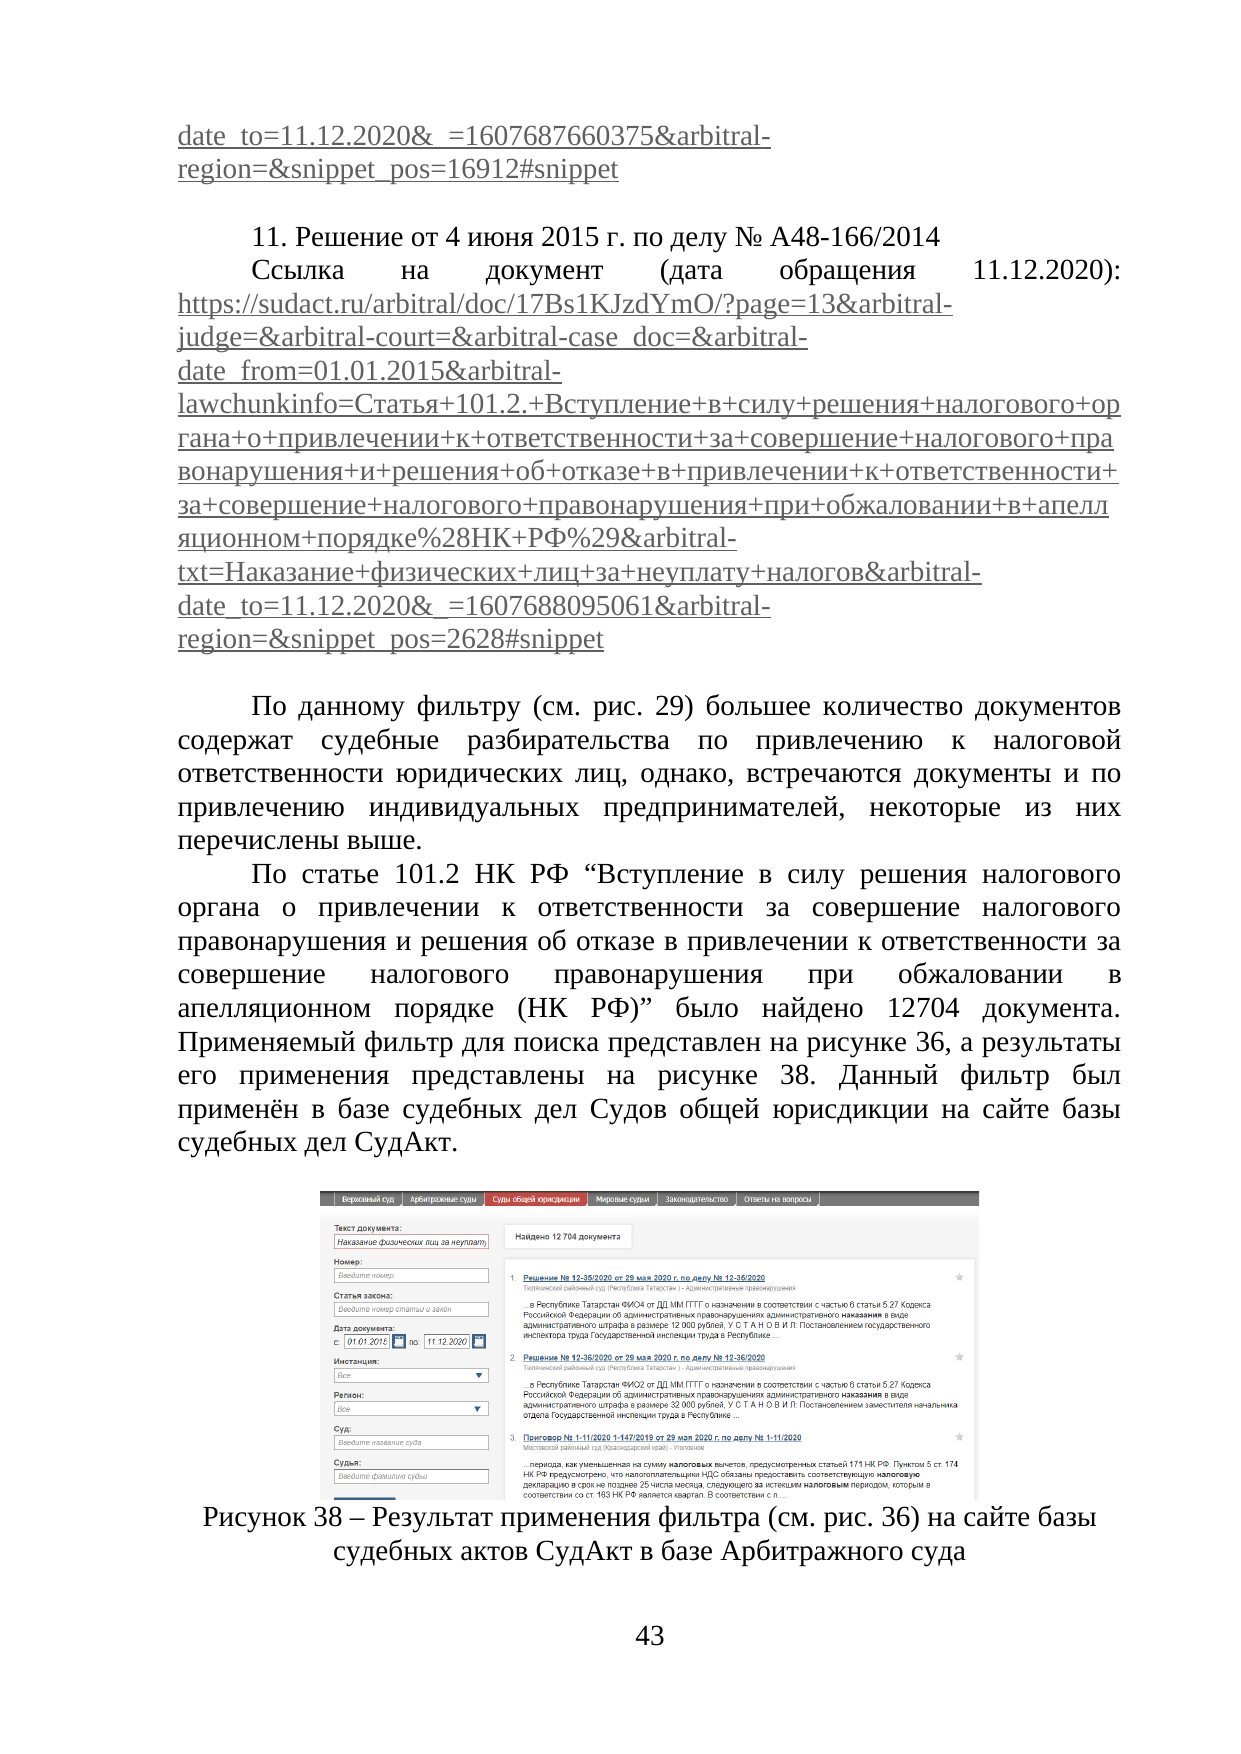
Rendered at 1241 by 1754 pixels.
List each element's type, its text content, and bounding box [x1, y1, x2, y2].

text По данному фильтру (см. рис. 29) большее количество документов содержат судебные разбирательства по привлечению к налоговой ответственности юридических лиц, однако, встречаются документы и по привлечению индивидуальных предпринимателей, некоторые из них перечислены выше. [177, 688, 1122, 856]
text По статье 101.2 НК РФ “Вступление в силу решения налогового органа о привлечении к ответственности за совершение налогового правонарушения и решения об отказе в привлечении к ответственности за совершение налогового правонарушения при обжаловании в апелляционном порядке (НК РФ)” было найдено 12704 документа. Применяемый фильтр для поиска представлен на рисунке 36, а результаты его применения представлены на рисунке 38. Данный фильтр был применён в базе судебных дел Судов общей юрисдикции на сайте базы судебных дел СудАкт. [177, 856, 1122, 1158]
picture [320, 1191, 980, 1500]
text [177, 118, 1122, 185]
text Рисунок 38 – Результат применения фильтра (см. рис. 36) на сайте базы судебных актов СудАкт в базе Арбитражного суда [177, 1499, 1122, 1566]
text 11. Решение от 4 июня 2015 г. по делу № А48-166/2014 [177, 219, 1122, 252]
text Ссылка на документ (дата обращения 11.12.2020): https://sudact.ru/arbitral/doc/17Bs1KJzdYmO/?page=13&arbitral-judge=&arbitral-court=&arbitral-case_doc=&arbitral-date_from=01.01.2015&arbitral-lawchunkinfo=Статья+101.2.+Вступление+в+силу+решения+налогового+органа+о+привлечении+к+ответственности+за+совершение+налогового+правонарушения+и+решения+об+отказе+в+привлечении+к+ответственности+за+совершение+налогового+правонарушения+при+обжаловании+в+апелляционном+порядке%28НК+РФ%29&arbitral-txt=Наказание+физических+лиц+за+неуплату+налогов&arbitral-date_to=11.12.2020&_=1607688095061&arbitral-region=&snippet_pos=2628#snippet [177, 252, 1122, 655]
